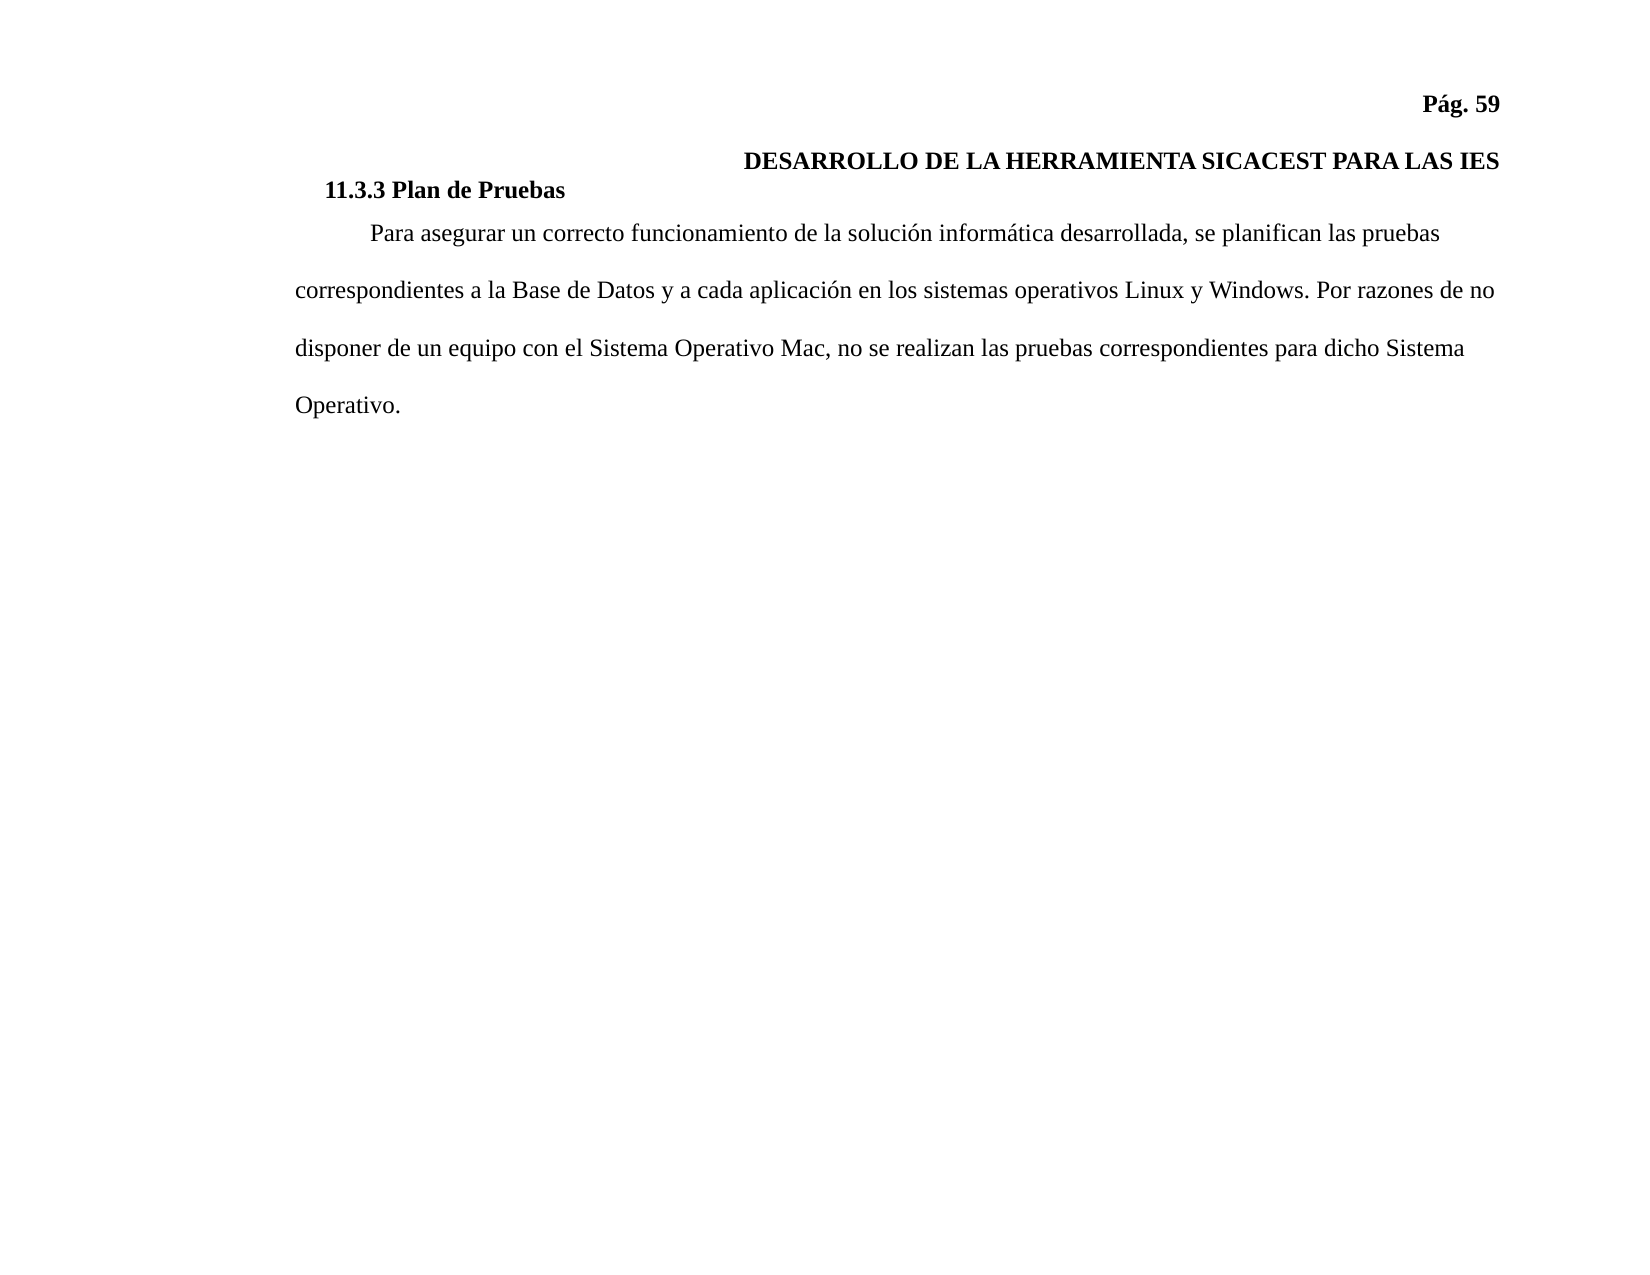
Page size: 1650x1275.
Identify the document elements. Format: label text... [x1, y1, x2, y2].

text Para asegurar un correcto funcionamiento de la solución informática desarrollada, se planifican las pruebas correspondientes a la Base de Datos y a cada aplicación en los sistemas operativos Linux y Windows. Por razones de no disponer de un equipo con el Sistema Operativo Mac, no se realizan las pruebas correspondientes para dicho Sistema Operativo. [295, 218, 1500, 419]
subtitle 11.3.3 Plan de Pruebas [295, 175, 1500, 204]
